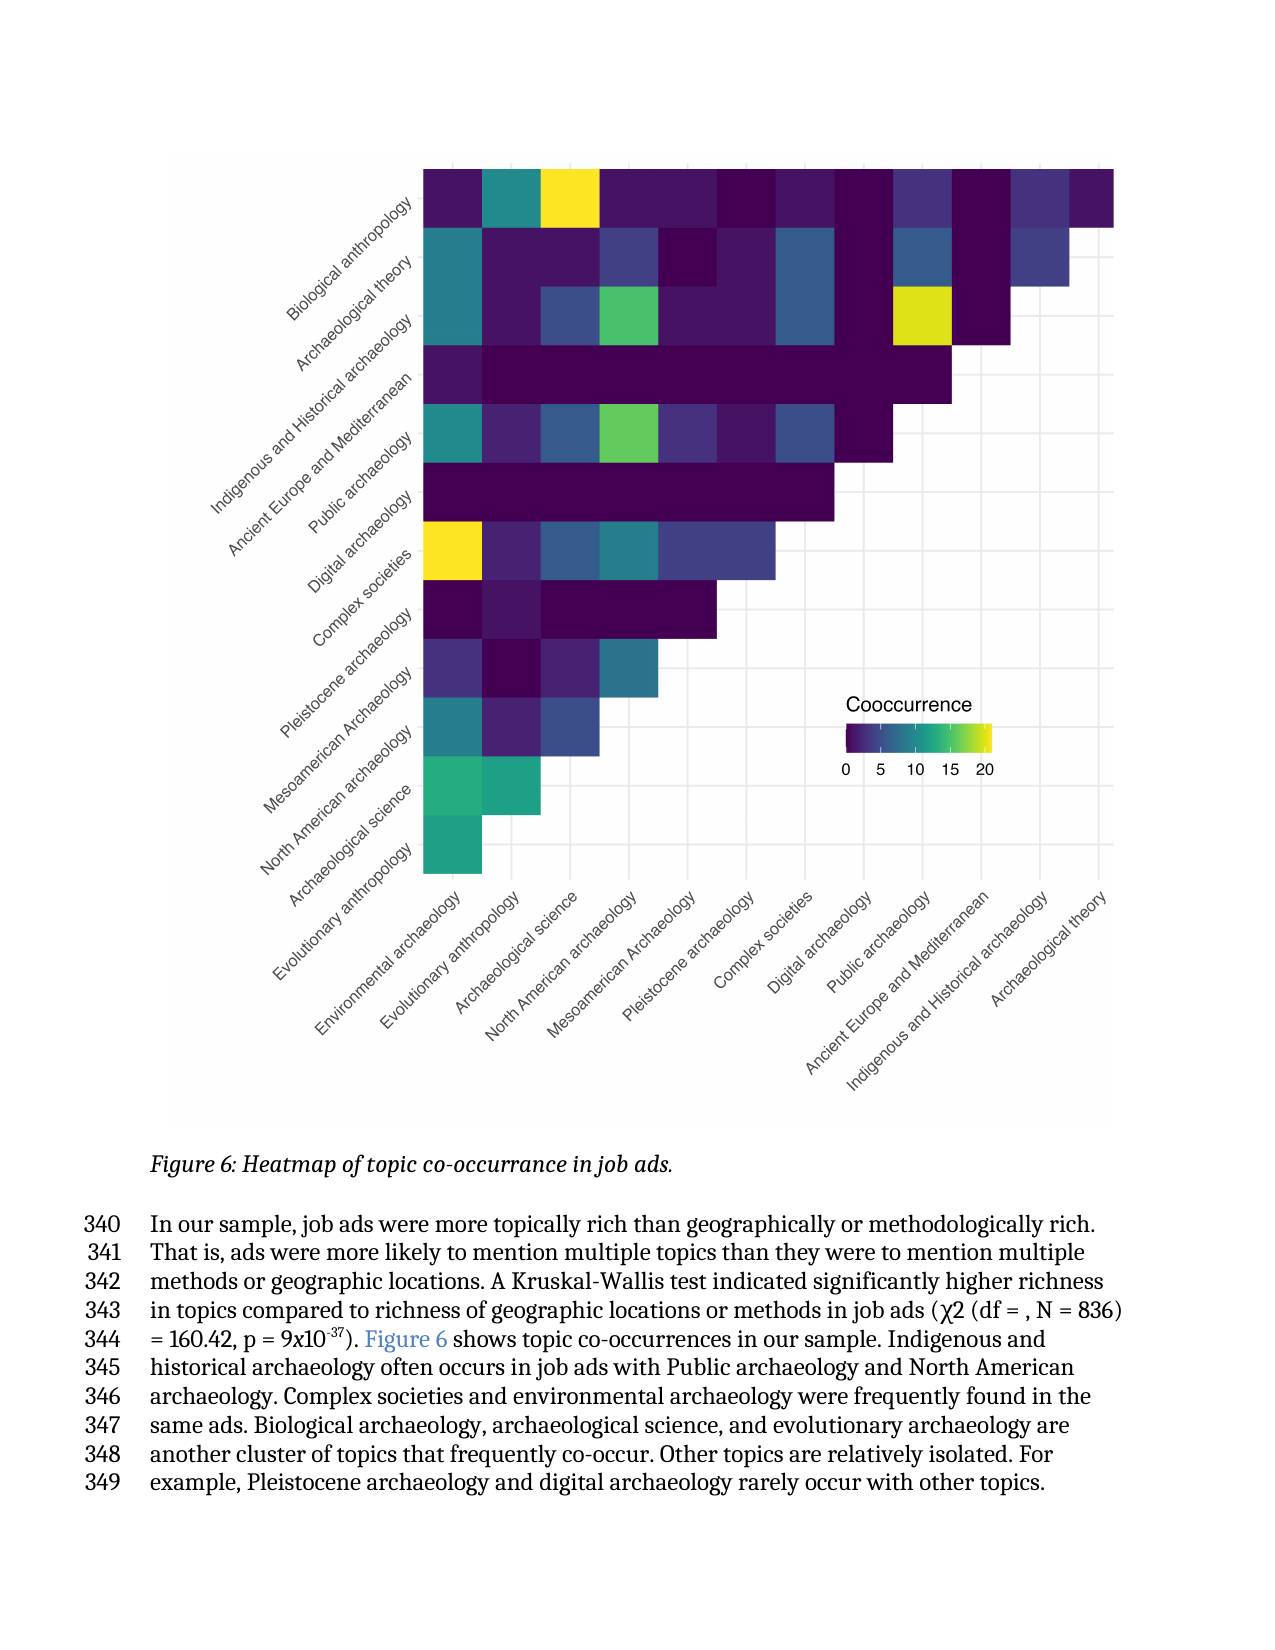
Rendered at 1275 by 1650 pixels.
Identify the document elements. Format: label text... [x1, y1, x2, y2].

table_header Figure 6: Heatmap of topic co-occurrance in job ads. [139, 150, 1114, 1191]
text In our sample, job ads were more topically rich than geographically or methodologically rich. That is, ads were more likely to mention multiple topics than they were to mention multiple methods or geographic locations. A Kruskal-Wallis test indicated significantly higher richness in topics compared to richness of geographic locations or methods in job ads (χ2 (df = , N = 836) = 160.42, p = 9x10-37). Figure 6 shows topic co-occurrences in our sample. Indigenous and historical archaeology often occurs in job ads with Public archaeology and North American archaeology. Complex societies and environmental archaeology were frequently found in the same ads. Biological archaeology, archaeological science, and evolutionary archaeology are another cluster of topics that frequently co-occur. Other topics are relatively isolated. For example, Pleistocene archaeology and digital archaeology rarely occur with other topics. [150, 1209, 1125, 1497]
picture [168, 153, 1114, 1129]
